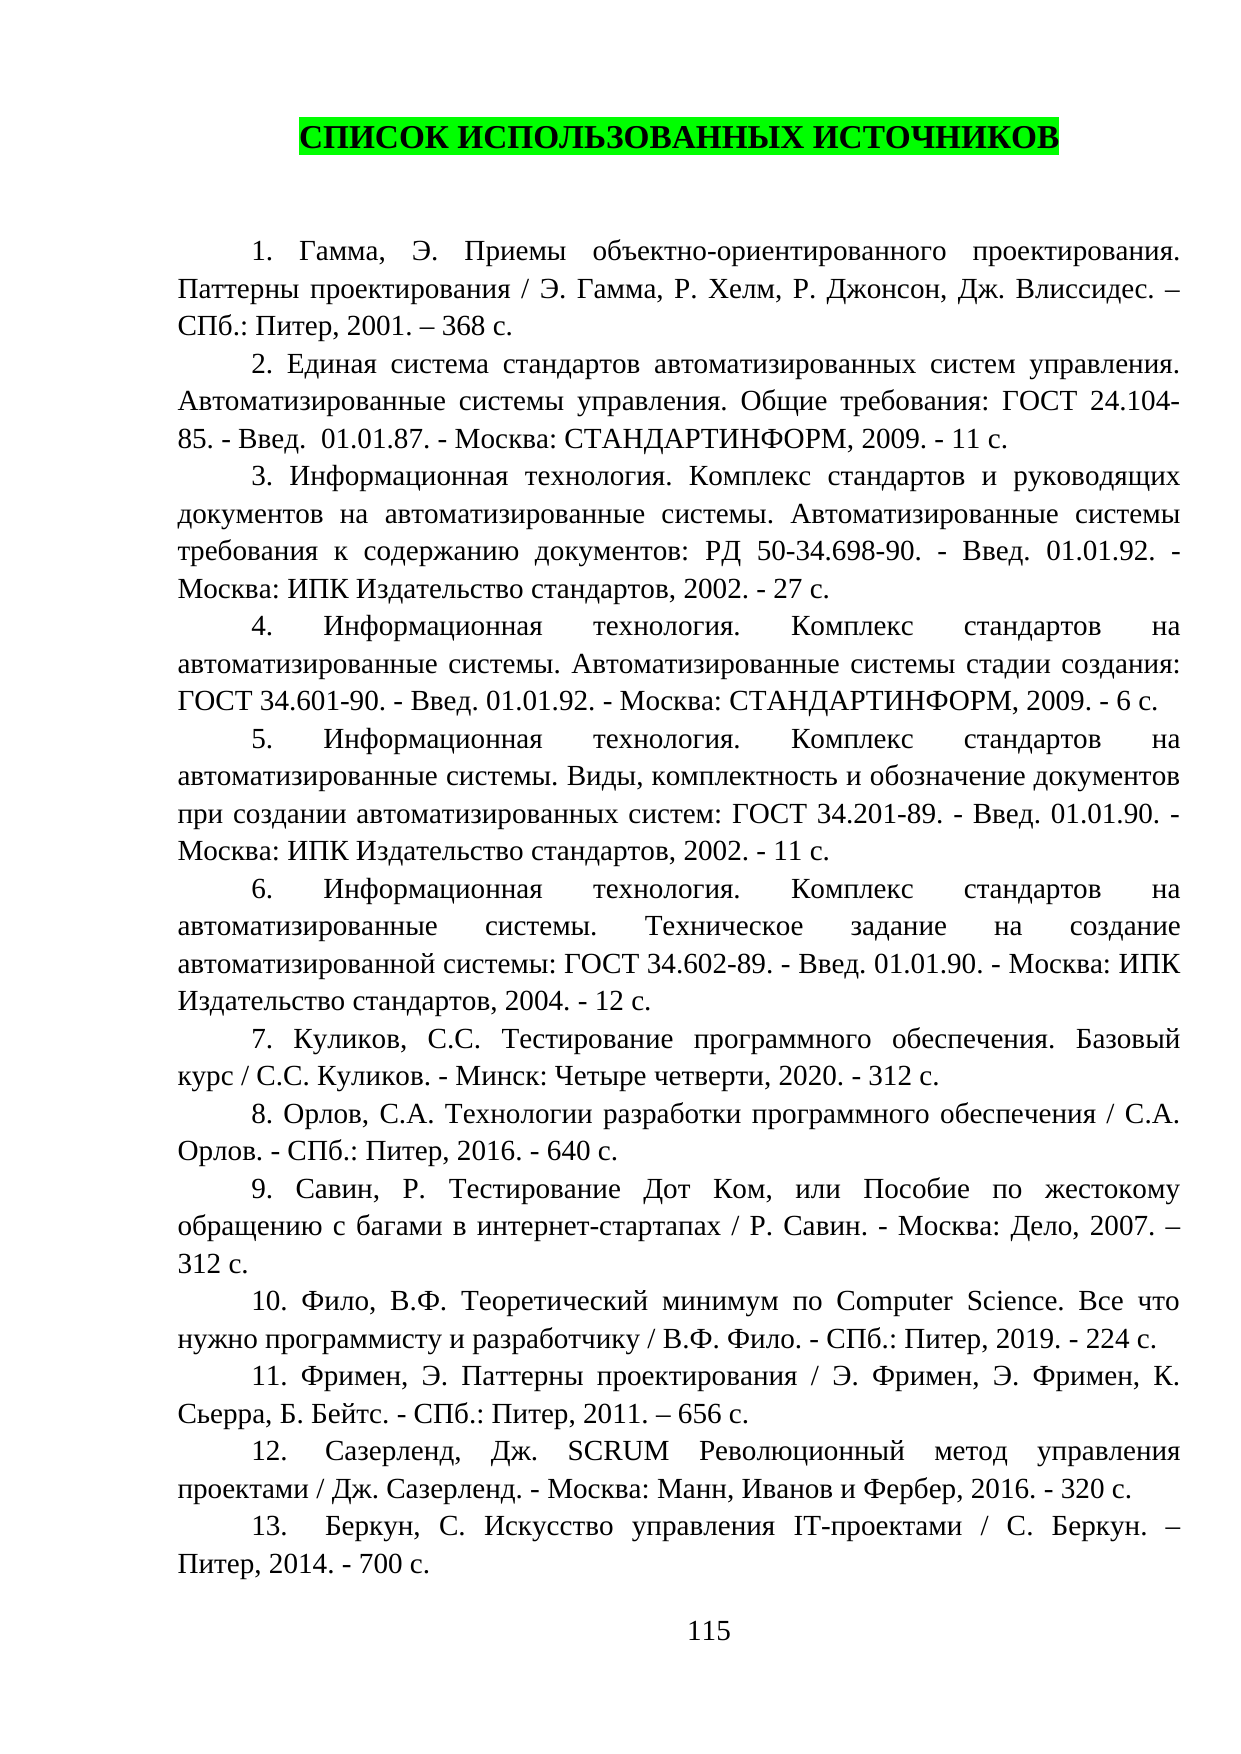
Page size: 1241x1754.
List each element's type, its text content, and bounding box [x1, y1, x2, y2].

text 5. Информационная технология. Комплекс стандартов на автоматизированные системы. Виды, комплектность и обозначение документов при создании автоматизированных систем: ГОСТ 34.201-89. - Введ. 01.01.90. - Москва: ИПК Издательство стандартов, 2002. - 11 с. [177, 718, 1181, 868]
text 4. Информационная технология. Комплекс стандартов на автоматизированные системы. Автоматизированные системы стадии создания: ГОСТ 34.601-90. - Введ. 01.01.92. - Москва: СТАНДАРТИНФОРМ, 2009. - 6 с. [177, 606, 1181, 718]
text 9. Савин, Р. Тестирование Дот Ком, или Пособие по жестокому обращению с багами в интернет-стартапах / Р. Савин. - Москва: Дело, 2007. – 312 с. [177, 1168, 1181, 1281]
text 13. Беркун, С. Искусство управления IT-проектами / С. Беркун. – Питер, 2014. - 700 с. [177, 1506, 1181, 1581]
text 8. Орлов, С.А. Технологии разработки программного обеспечения / С.А. Орлов. - СПб.: Питер, 2016. - 640 с. [177, 1093, 1181, 1168]
text 1. Гамма, Э. Приемы объектно-ориентированного проектирования. Паттерны проектирования / Э. Гамма, Р. Хелм, Р. Джонсон, Дж. Влиссидес. – СПб.: Питер, 2001. – 368 с. [177, 231, 1181, 343]
text 6. Информационная технология. Комплекс стандартов на автоматизированные системы. Техническое задание на создание автоматизированной системы: ГОСТ 34.602-89. - Введ. 01.01.90. - Москва: ИПК Издательство стандартов, 2004. - 12 с. [177, 868, 1181, 1018]
text 7. Куликов, С.С. Тестирование программного обеспечения. Базовый курс / С.С. Куликов. - Минск: Четыре четверти, 2020. - 312 с. [177, 1018, 1181, 1093]
text СПИСОК ИСПОЛЬЗОВАННЫХ ИСТОЧНИКОВ [177, 118, 1181, 156]
text 10. Фило, В.Ф. Теоретический минимум по Computer Science. Все что нужно программисту и разработчику / В.Ф. Фило. - СПб.: Питер, 2019. - 224 с. [177, 1281, 1181, 1356]
text 11. Фримен, Э. Паттерны проектирования / Э. Фримен, Э. Фримен, К. Сьерра, Б. Бейтс. - СПб.: Питер, 2011. – 656 с. [177, 1356, 1181, 1431]
text 2. Единая система стандартов автоматизированных систем управления. Автоматизированные системы управления. Общие требования: ГОСТ 24.104-85. - Введ. 01.01.87. - Москва: СТАНДАРТИНФОРМ, 2009. - 11 с. [177, 343, 1181, 456]
text 3. Информационная технология. Комплекс стандартов и руководящих документов на автоматизированные системы. Автоматизированные системы требования к содержанию документов: РД 50-34.698-90. - Введ. 01.01.92. - Москва: ИПК Издательство стандартов, 2002. - 27 с. [177, 456, 1181, 606]
text 12. Сазерленд, Дж. SCRUM Революционный метод управления проектами / Дж. Сазерленд. - Москва: Манн, Иванов и Фербер, 2016. - 320 с. [177, 1431, 1181, 1506]
